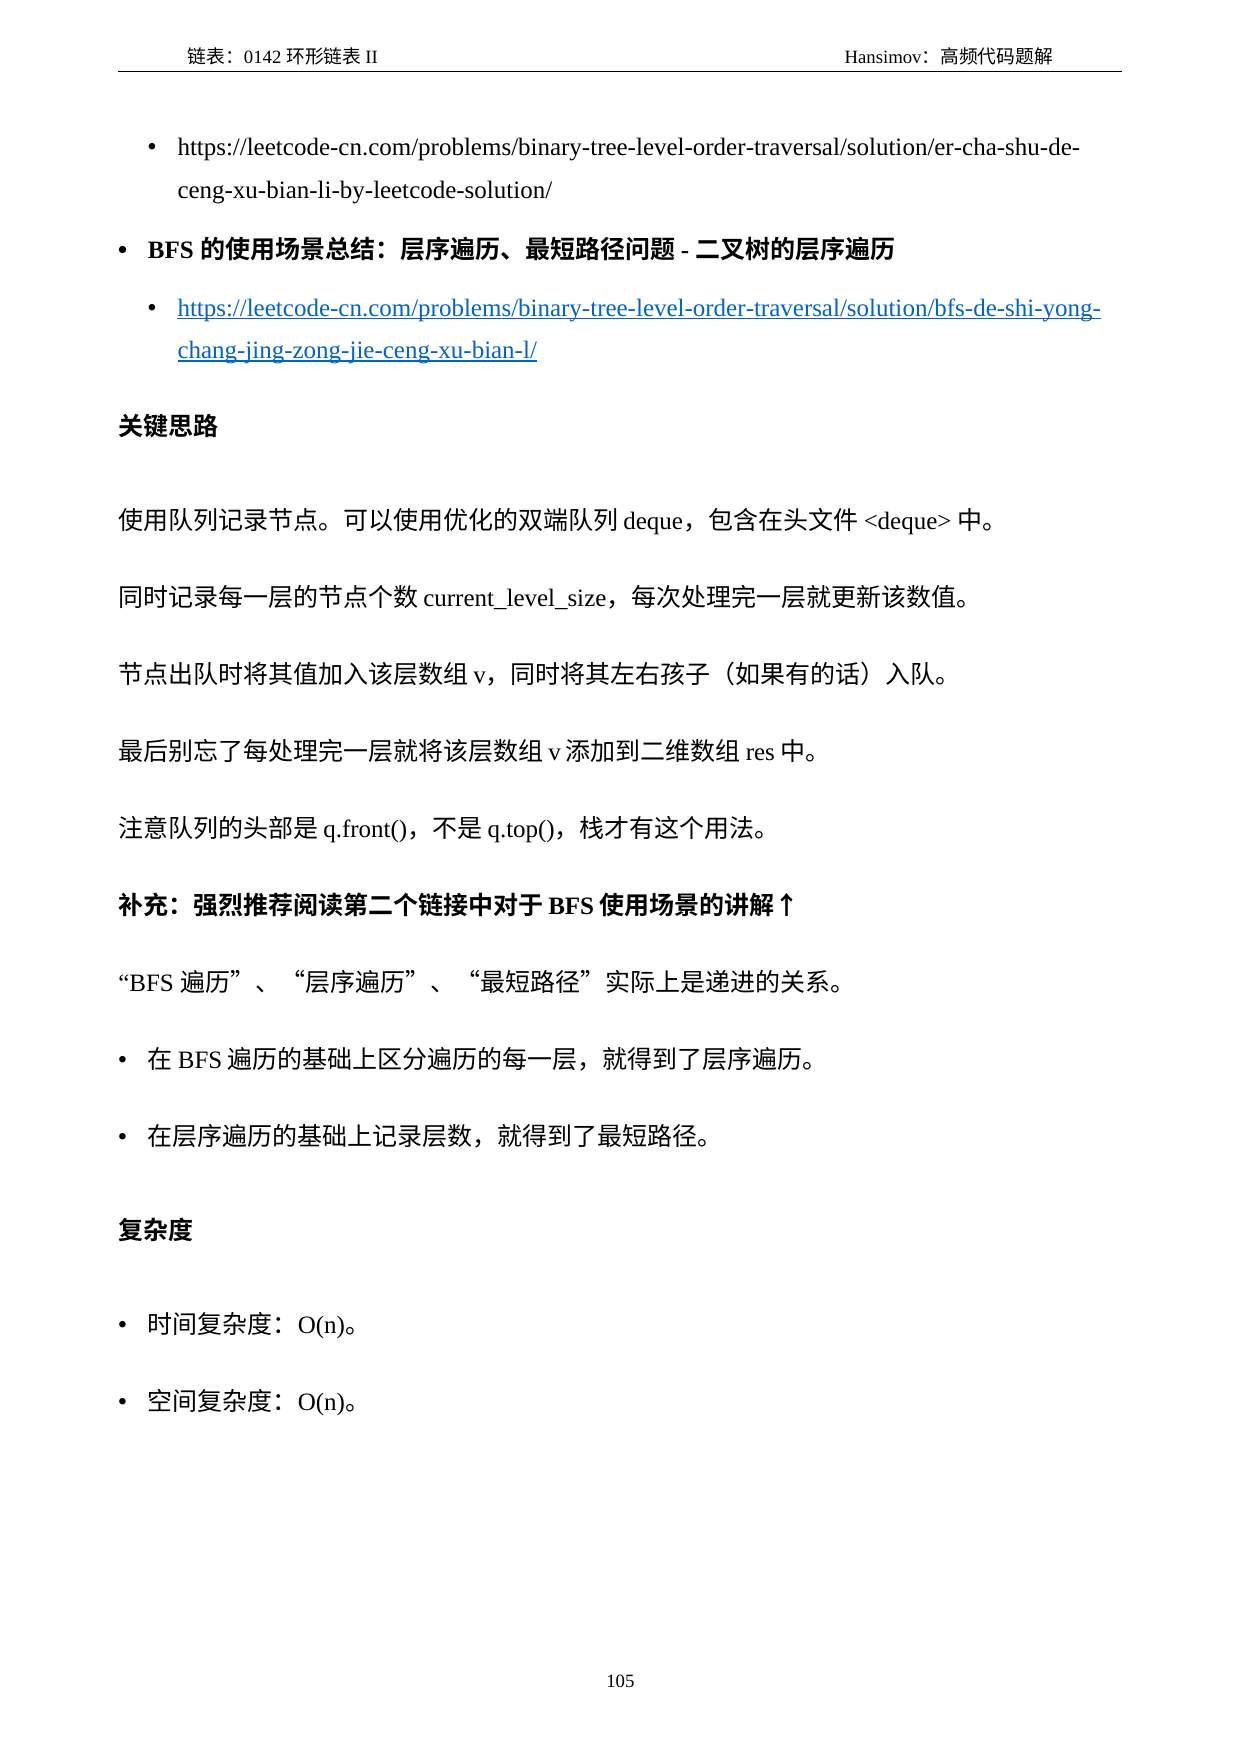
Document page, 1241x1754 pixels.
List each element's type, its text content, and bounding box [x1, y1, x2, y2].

text 同时记录每一层的节点个数current_level_size，每次处理完一层就更新该数值。 [118, 562, 1122, 630]
text https://leetcode-cn.com/problems/binary-tree-level-order-traversal/solution/er-cha-shu-de-ceng-xu-bian-li-by-leetcode-solution/ [148, 130, 1122, 206]
text 注意队列的头部是q.front()，不是q.top()，栈才有这个用法。 [118, 793, 1122, 861]
text 最后别忘了每处理完一层就将该层数组v添加到二维数组res中。 [118, 716, 1122, 784]
text 在层序遍历的基础上记录层数，就得到了最短路径。 [118, 1101, 1122, 1169]
text 时间复杂度：O(n)。 [118, 1289, 1122, 1357]
subtitle 复杂度 [118, 1195, 1097, 1263]
text 空间复杂度：O(n)。 [118, 1366, 1122, 1433]
text 节点出队时将其值加入该层数组v，同时将其左右孩子（如果有的话）入队。 [118, 639, 1122, 707]
text 补充：强烈推荐阅读第二个链接中对于BFS使用场景的讲解↑ [118, 870, 1122, 938]
text “BFS 遍历”、“层序遍历”、“最短路径”实际上是递进的关系。 [118, 947, 1122, 1015]
text https://leetcode-cn.com/problems/binary-tree-level-order-traversal/solution/bfs-de-shi-yong-chang-jing-zong-jie-ceng-xu-bian-l/ [148, 290, 1122, 367]
text BFS 的使用场景总结：层序遍历、最短路径问题 - 二叉树的层序遍历 [118, 213, 1122, 281]
text 使用队列记录节点。可以使用优化的双端队列deque，包含在头文件 <deque> 中。 [118, 485, 1122, 553]
subtitle 关键思路 [118, 391, 1097, 459]
text 在BFS遍历的基础上区分遍历的每一层，就得到了层序遍历。 [118, 1024, 1122, 1092]
